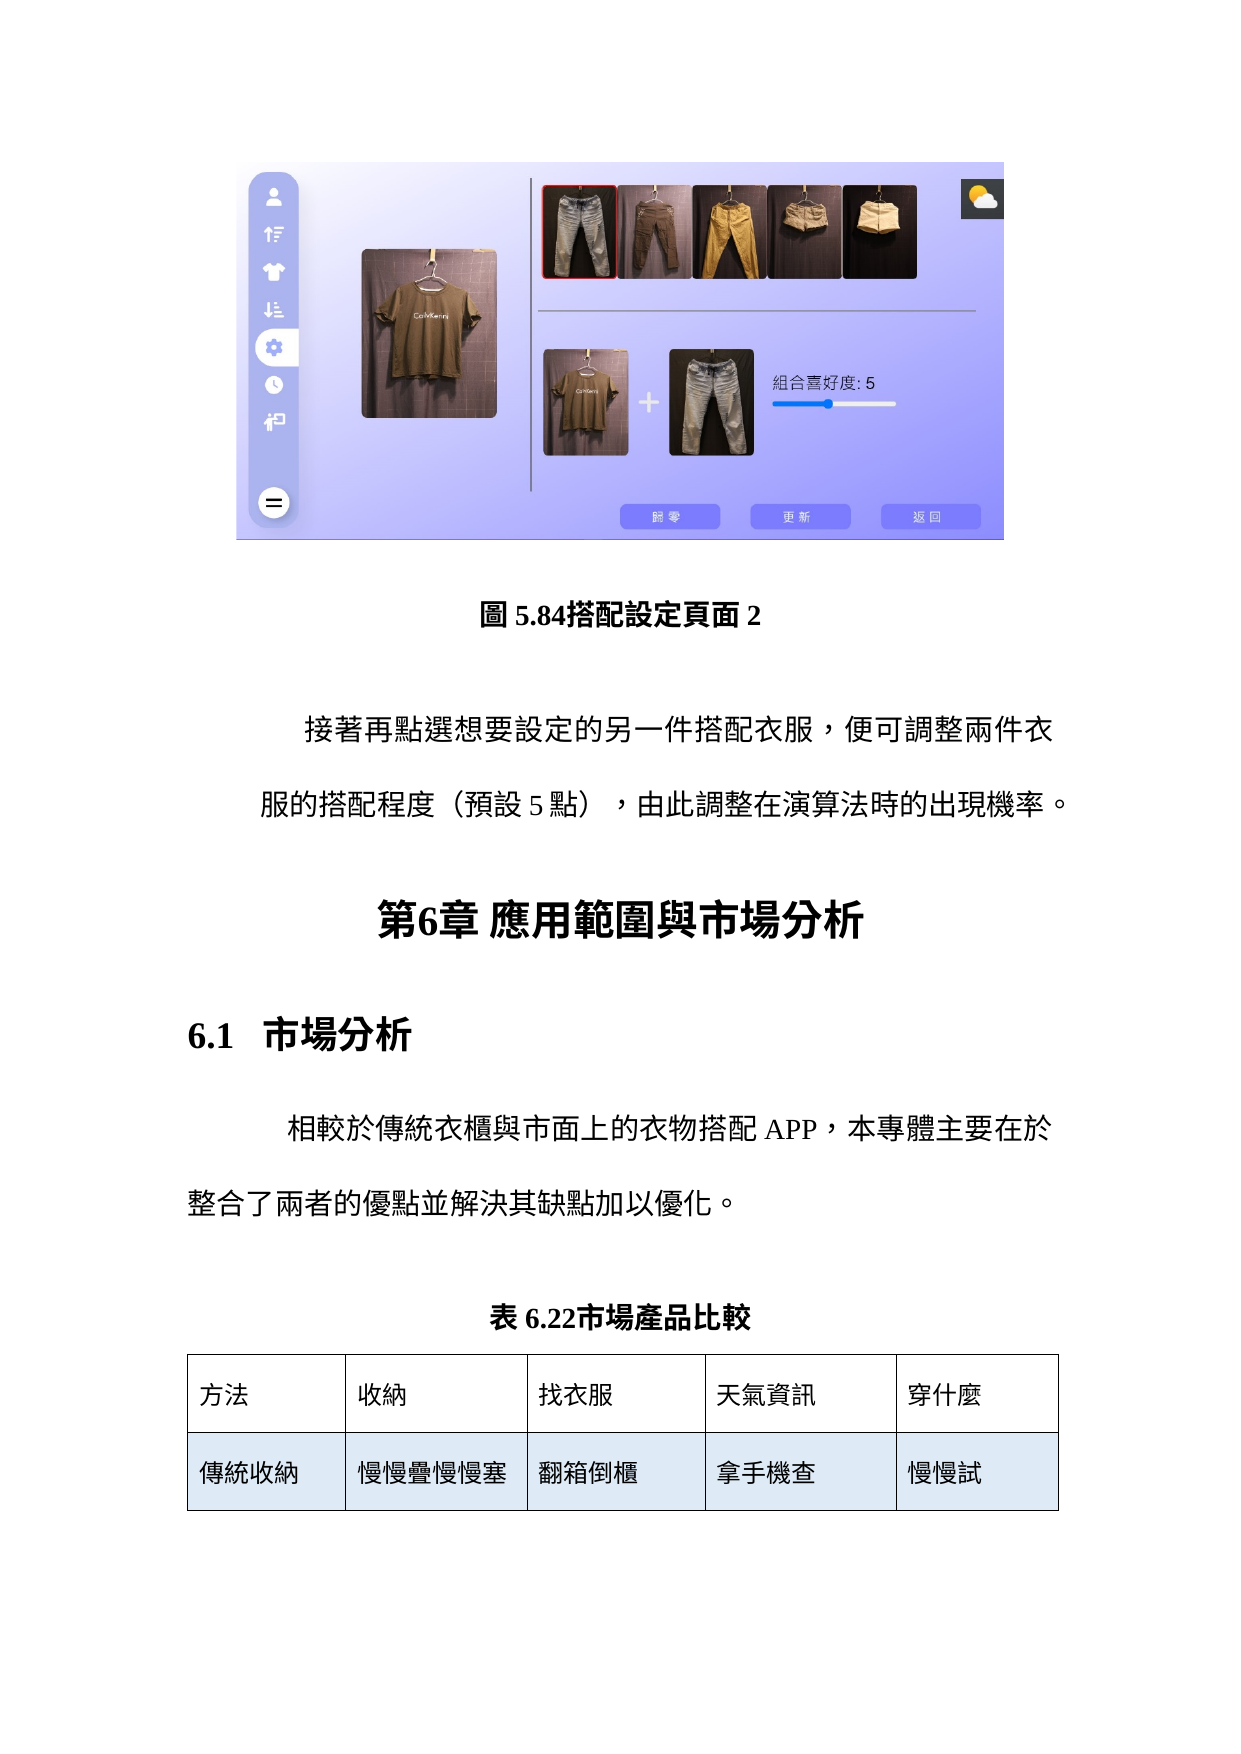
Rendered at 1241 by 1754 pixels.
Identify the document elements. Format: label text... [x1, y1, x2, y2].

table_cell 傳統收納 [188, 1433, 345, 1510]
table_header 收納 [346, 1355, 527, 1432]
table_cell 慢慢試 [897, 1433, 1058, 1510]
table_cell 拿手機查 [706, 1433, 896, 1510]
table_header 找衣服 [528, 1355, 705, 1432]
picture [236, 162, 1004, 540]
subtitle 應用範圍與市場分析 [187, 879, 1053, 954]
table_header 天氣資訊 [706, 1355, 896, 1432]
table_header 穿什麼 [897, 1355, 1058, 1432]
subtitle 市場分析 [187, 994, 1053, 1069]
list 接著再點選想要設定的另一件搭配衣服，便可調整兩件衣服的搭配程度（預設5點），由此調整在演算法時的出現機率。 [260, 690, 1053, 840]
table_cell 翻箱倒櫃 [528, 1433, 705, 1510]
text 相較於傳統衣櫃與市面上的衣物搭配APP，本專體主要在於整合了兩者的優點並解決其缺點加以優化。 [187, 1089, 1053, 1239]
table_header 方法 [188, 1355, 345, 1432]
table_cell 慢慢疊慢慢塞 [346, 1433, 527, 1510]
